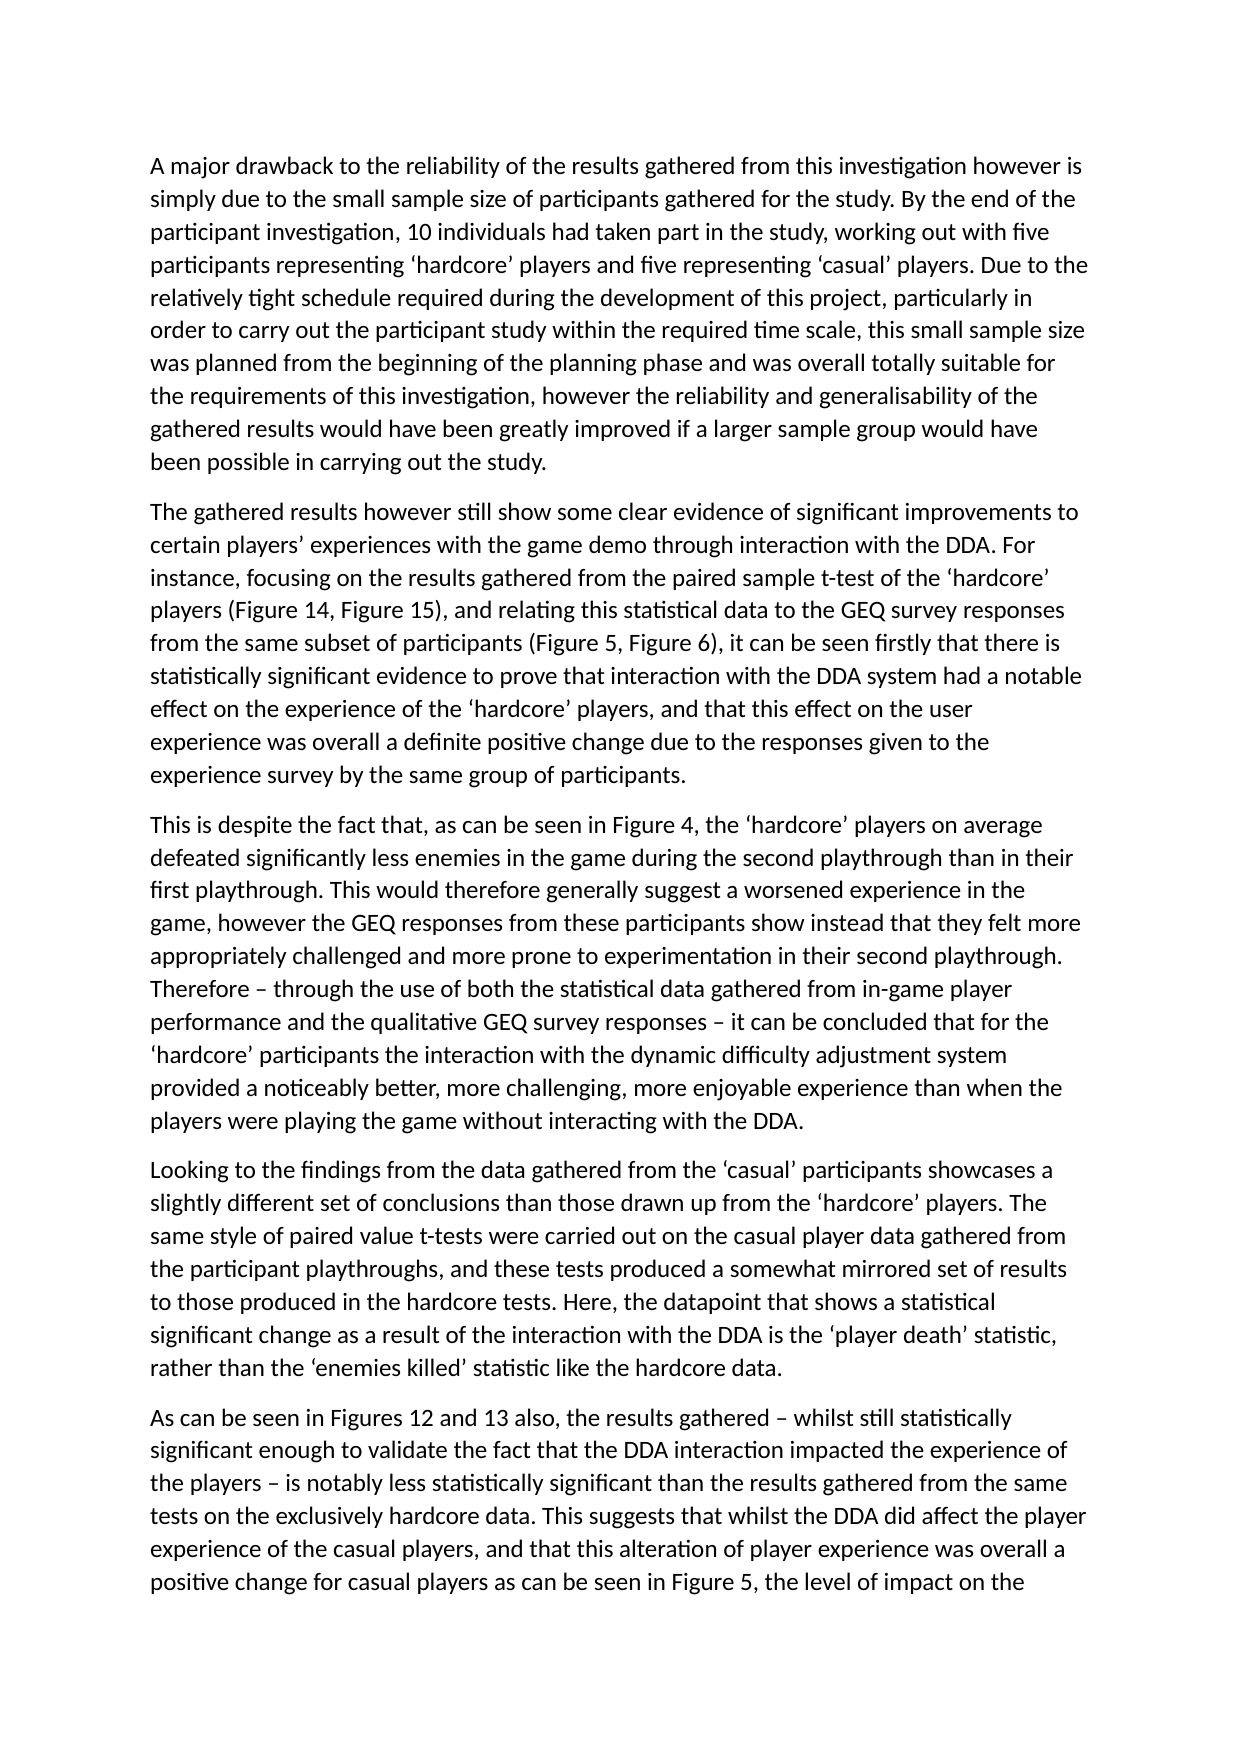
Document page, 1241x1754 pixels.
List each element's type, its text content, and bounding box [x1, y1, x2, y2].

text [150, 1402, 1090, 1597]
text The gathered results however still show some clear evidence of significant improvements to certain players’ experiences with the game demo through interaction with the DDA. For instance, focusing on the results gathered from the paired sample t-test of the ‘hardcore’ players (Figure 14, Figure 15), and relating this statistical data to the GEQ survey responses from the same subset of participants (Figure 5, Figure 6), it can be seen firstly that there is statistically significant evidence to prove that interaction with the DDA system had a notable effect on the experience of the ‘hardcore’ players, and that this effect on the user experience was overall a definite positive change due to the responses given to the experience survey by the same group of participants. [150, 496, 1090, 790]
text A major drawback to the reliability of the results gathered from this investigation however is simply due to the small sample size of participants gathered for the study. By the end of the participant investigation, 10 individuals had taken part in the study, working out with five participants representing ‘hardcore’ players and five representing ‘casual’ players. Due to the relatively tight schedule required during the development of this project, particularly in order to carry out the participant study within the required time scale, this small sample size was planned from the beginning of the planning phase and was overall totally suitable for the requirements of this investigation, however the reliability and generalisability of the gathered results would have been greatly improved if a larger sample group would have been possible in carrying out the study. [150, 150, 1090, 477]
text Looking to the findings from the data gathered from the ‘casual’ participants showcases a slightly different set of conclusions than those drawn up from the ‘hardcore’ players. The same style of paired value t-tests were carried out on the casual player data gathered from the participant playthroughs, and these tests produced a somewhat mirrored set of results to those produced in the hardcore tests. Here, the datapoint that shows a statistical significant change as a result of the interaction with the DDA is the ‘player death’ statistic, rather than the ‘enemies killed’ statistic like the hardcore data. [150, 1154, 1090, 1383]
text This is despite the fact that, as can be seen in Figure 4, the ‘hardcore’ players on average defeated significantly less enemies in the game during the second playthrough than in their first playthrough. This would therefore generally suggest a worsened experience in the game, however the GEQ responses from these participants show instead that they felt more appropriately challenged and more prone to experimentation in their second playthrough. Therefore – through the use of both the statistical data gathered from in-game player performance and the qualitative GEQ survey responses – it can be concluded that for the ‘hardcore’ participants the interaction with the dynamic difficulty adjustment system provided a noticeably better, more challenging, more enjoyable experience than when the players were playing the game without interacting with the DDA. [150, 809, 1090, 1136]
